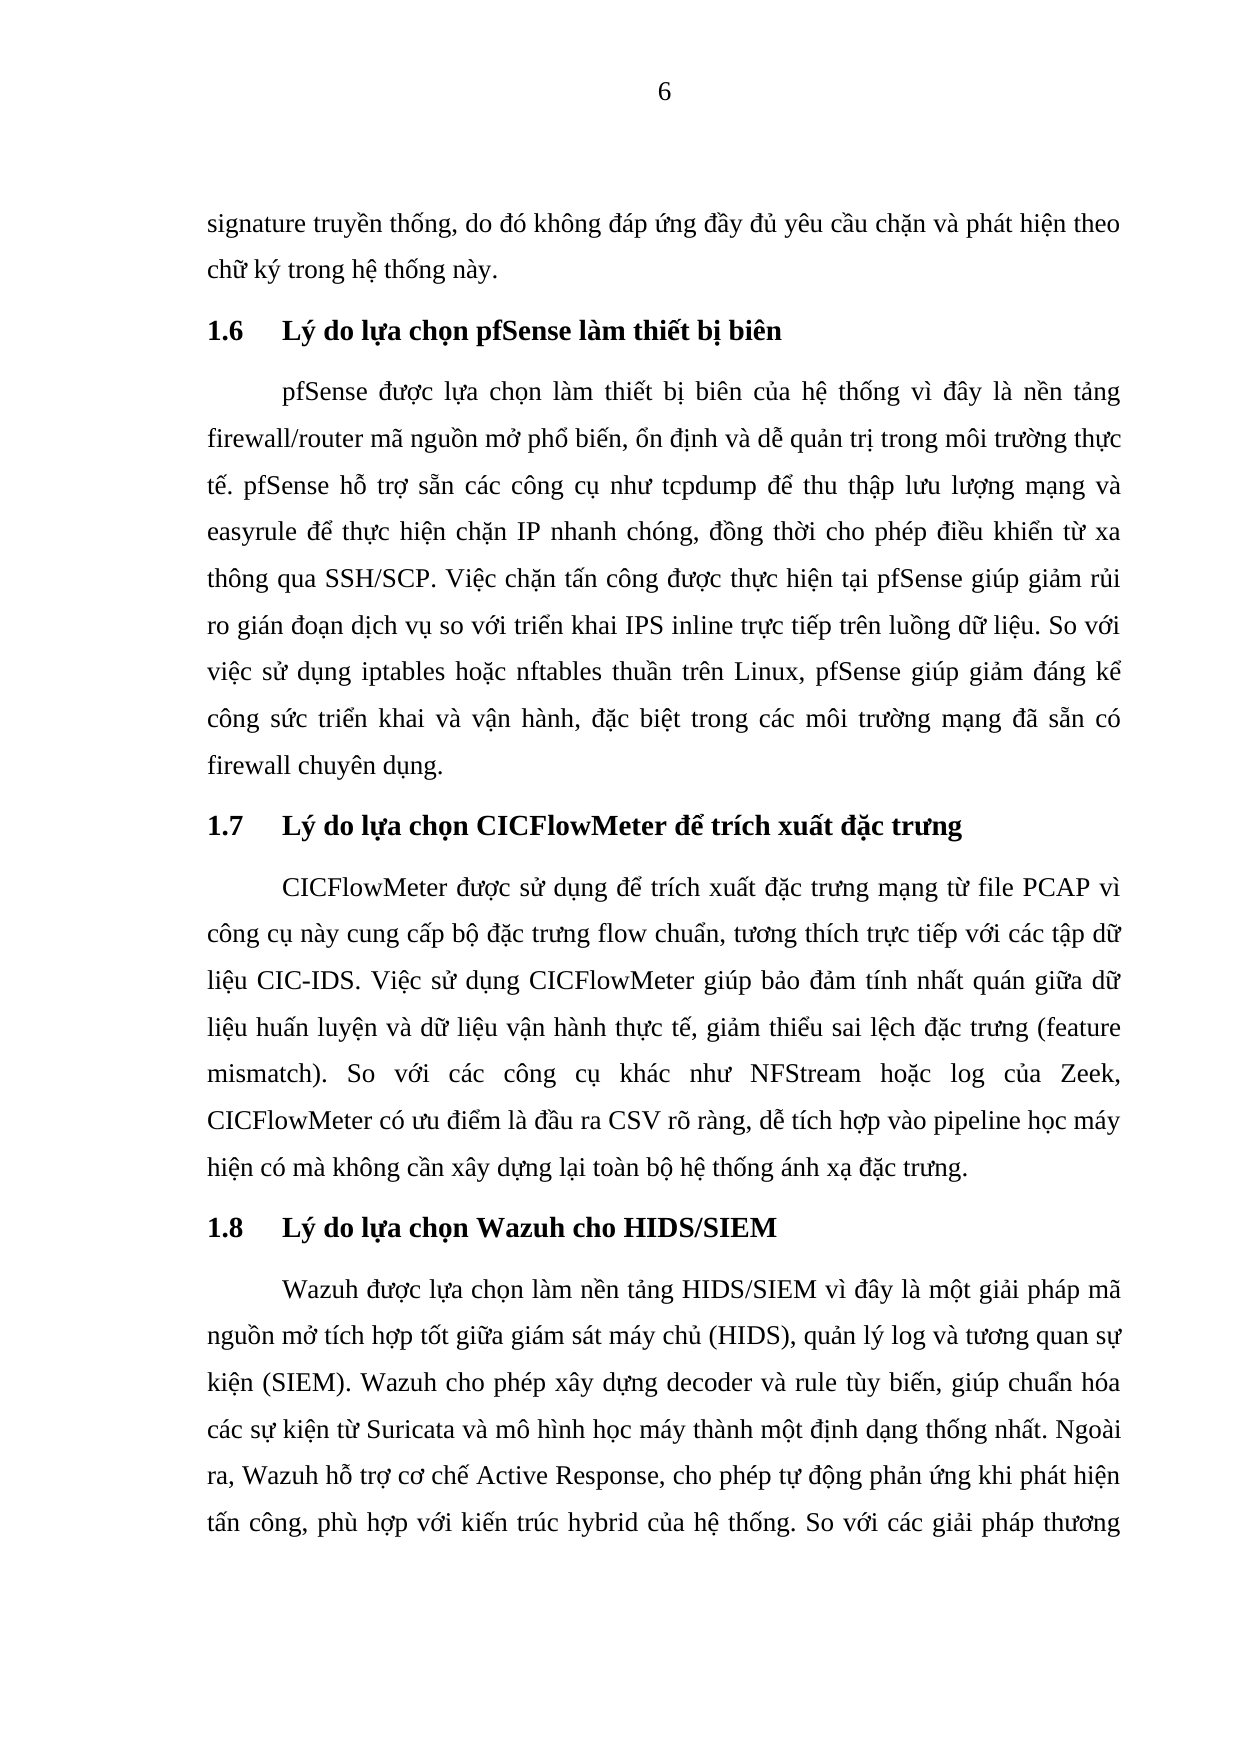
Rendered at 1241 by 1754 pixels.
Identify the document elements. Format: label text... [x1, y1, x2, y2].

text pfSense được lựa chọn làm thiết bị biên của hệ thống vì đây là nền tảng firewall/router mã nguồn mở phổ biến, ổn định và dễ quản trị trong môi trường thực tế. pfSense hỗ trợ sẵn các công cụ như tcpdump để thu thập lưu lượng mạng và easyrule để thực hiện chặn IP nhanh chóng, đồng thời cho phép điều khiển từ xa thông qua SSH/SCP. Việc chặn tấn công được thực hiện tại pfSense giúp giảm rủi ro gián đoạn dịch vụ so với triển khai IPS inline trực tiếp trên luồng dữ liệu. So với việc sử dụng iptables hoặc nftables thuần trên Linux, pfSense giúp giảm đáng kể công sức triển khai và vận hành, đặc biệt trong các môi trường mạng đã sẵn có firewall chuyên dụng. [207, 375, 1122, 780]
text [207, 1273, 1122, 1537]
subtitle Lý do lựa chọn Wazuh cho HIDS/SIEM [207, 1210, 1122, 1243]
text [207, 207, 1122, 284]
subtitle Lý do lựa chọn CICFlowMeter để trích xuất đặc trưng [207, 808, 1122, 841]
subtitle Lý do lựa chọn pfSense làm thiết bị biên [207, 313, 1122, 346]
text CICFlowMeter được sử dụng để trích xuất đặc trưng mạng từ file PCAP vì công cụ này cung cấp bộ đặc trưng flow chuẩn, tương thích trực tiếp với các tập dữ liệu CIC-IDS. Việc sử dụng CICFlowMeter giúp bảo đảm tính nhất quán giữa dữ liệu huấn luyện và dữ liệu vận hành thực tế, giảm thiểu sai lệch đặc trưng (feature mismatch). So với các công cụ khác như NFStream hoặc log của Zeek, CICFlowMeter có ưu điểm là đầu ra CSV rõ ràng, dễ tích hợp vào pipeline học máy hiện có mà không cần xây dựng lại toàn bộ hệ thống ánh xạ đặc trưng. [207, 871, 1122, 1182]
